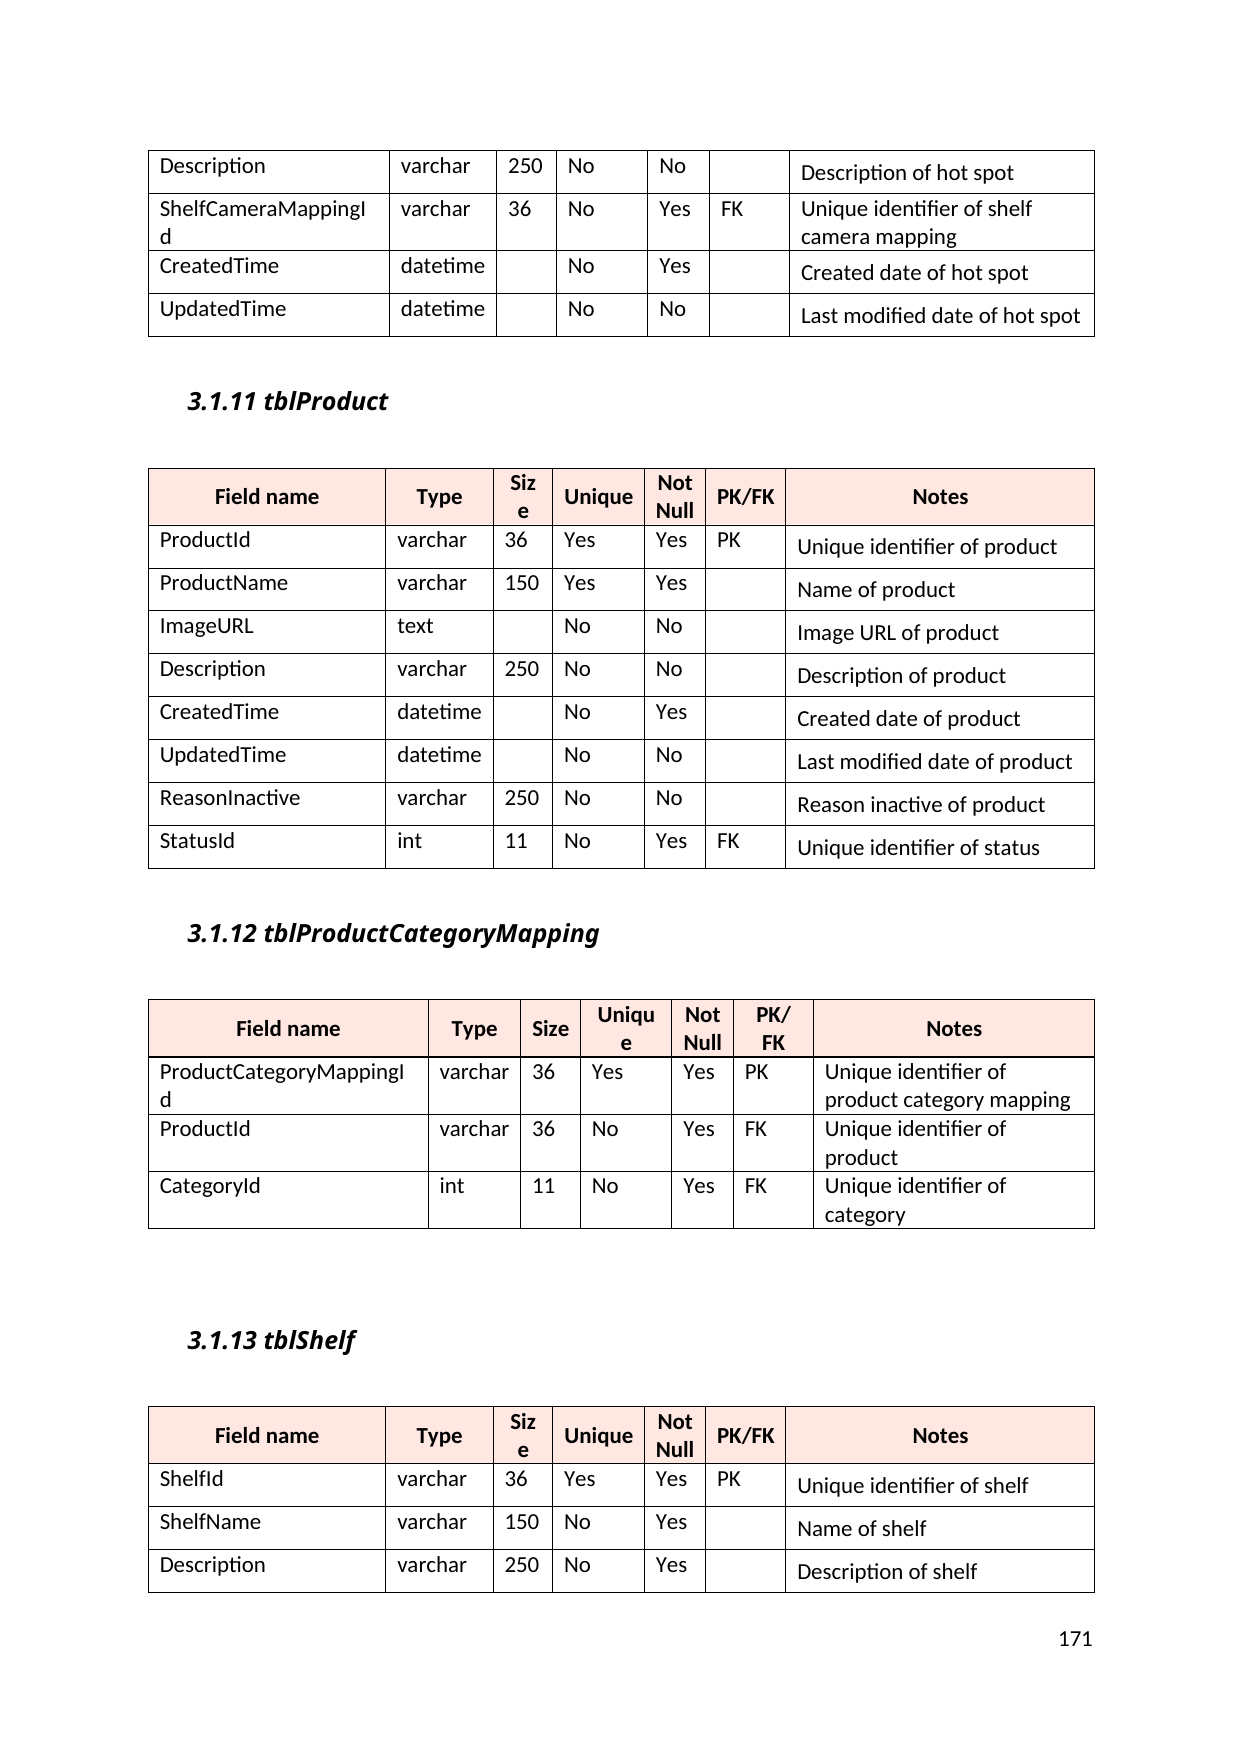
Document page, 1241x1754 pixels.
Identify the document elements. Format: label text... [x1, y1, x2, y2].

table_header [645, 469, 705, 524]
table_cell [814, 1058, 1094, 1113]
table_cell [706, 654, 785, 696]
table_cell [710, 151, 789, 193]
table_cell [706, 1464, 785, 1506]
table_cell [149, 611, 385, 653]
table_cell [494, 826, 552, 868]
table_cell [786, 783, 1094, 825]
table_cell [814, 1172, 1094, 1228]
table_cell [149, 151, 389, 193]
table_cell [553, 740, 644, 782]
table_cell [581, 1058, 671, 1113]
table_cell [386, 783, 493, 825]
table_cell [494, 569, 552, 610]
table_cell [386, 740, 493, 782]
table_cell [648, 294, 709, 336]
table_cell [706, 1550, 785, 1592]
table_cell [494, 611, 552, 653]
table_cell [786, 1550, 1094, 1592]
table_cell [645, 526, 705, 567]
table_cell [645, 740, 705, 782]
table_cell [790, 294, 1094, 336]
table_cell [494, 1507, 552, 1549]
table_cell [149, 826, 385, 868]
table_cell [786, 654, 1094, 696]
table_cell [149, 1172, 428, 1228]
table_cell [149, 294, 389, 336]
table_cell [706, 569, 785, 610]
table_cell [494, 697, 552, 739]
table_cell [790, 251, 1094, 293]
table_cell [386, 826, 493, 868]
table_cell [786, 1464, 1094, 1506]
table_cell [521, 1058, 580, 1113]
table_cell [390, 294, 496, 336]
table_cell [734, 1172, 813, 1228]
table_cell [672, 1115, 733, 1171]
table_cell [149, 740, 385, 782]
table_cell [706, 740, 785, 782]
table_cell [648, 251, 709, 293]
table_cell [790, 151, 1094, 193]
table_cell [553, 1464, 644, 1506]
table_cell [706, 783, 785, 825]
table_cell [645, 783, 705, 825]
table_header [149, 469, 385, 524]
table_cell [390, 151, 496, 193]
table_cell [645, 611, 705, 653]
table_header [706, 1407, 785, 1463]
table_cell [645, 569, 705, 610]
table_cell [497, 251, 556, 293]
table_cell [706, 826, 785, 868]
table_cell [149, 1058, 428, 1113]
subtitle 3.1.11 tblProduct [150, 384, 1093, 418]
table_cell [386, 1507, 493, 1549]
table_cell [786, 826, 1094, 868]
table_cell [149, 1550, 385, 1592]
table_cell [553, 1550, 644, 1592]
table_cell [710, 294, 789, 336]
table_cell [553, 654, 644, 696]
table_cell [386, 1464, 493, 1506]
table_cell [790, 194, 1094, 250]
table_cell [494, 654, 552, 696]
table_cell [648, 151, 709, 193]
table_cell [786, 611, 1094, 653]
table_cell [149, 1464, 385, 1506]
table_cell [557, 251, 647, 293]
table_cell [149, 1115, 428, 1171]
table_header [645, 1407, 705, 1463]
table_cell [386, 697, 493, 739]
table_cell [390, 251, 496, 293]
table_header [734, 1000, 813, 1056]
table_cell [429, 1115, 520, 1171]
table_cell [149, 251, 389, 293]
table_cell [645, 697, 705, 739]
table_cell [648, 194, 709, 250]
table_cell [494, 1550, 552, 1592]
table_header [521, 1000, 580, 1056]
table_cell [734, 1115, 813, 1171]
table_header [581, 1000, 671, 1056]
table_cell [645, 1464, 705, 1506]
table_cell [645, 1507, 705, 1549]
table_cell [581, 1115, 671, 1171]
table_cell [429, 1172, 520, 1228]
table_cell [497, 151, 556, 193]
subtitle 3.1.12 tblProductCategoryMapping [150, 916, 1093, 950]
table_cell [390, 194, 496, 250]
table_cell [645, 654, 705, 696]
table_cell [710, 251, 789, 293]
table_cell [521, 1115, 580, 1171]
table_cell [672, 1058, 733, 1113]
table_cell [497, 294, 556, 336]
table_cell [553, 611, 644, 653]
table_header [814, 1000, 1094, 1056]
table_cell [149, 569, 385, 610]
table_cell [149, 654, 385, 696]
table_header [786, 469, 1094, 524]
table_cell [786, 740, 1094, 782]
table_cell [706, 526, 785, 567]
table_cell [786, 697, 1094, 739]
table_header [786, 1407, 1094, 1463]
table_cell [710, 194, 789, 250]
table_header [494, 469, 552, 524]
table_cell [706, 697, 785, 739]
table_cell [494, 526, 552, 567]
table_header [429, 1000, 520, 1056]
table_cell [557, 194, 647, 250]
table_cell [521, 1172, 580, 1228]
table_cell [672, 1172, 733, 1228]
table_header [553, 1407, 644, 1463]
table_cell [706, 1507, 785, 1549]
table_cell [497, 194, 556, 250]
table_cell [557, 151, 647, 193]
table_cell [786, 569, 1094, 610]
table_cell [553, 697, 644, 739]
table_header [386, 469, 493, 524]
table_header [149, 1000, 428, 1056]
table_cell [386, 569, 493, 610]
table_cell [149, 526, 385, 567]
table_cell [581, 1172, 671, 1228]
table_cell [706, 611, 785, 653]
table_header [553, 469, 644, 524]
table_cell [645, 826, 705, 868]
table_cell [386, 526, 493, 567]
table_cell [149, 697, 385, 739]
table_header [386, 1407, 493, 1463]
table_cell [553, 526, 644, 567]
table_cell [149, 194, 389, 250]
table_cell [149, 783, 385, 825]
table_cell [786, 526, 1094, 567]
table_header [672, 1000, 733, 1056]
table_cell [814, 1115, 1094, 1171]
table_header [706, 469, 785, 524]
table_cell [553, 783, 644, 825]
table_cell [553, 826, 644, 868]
subtitle 3.1.13 tblShelf [150, 1322, 1093, 1357]
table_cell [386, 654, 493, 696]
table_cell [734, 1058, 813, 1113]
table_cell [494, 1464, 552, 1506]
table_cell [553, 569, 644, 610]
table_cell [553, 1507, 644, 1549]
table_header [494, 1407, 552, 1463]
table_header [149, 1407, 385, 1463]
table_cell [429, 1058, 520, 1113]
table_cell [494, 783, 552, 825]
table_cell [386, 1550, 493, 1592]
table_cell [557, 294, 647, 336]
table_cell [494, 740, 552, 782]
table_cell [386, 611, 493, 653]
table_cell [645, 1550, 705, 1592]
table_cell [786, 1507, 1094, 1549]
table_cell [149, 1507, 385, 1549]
